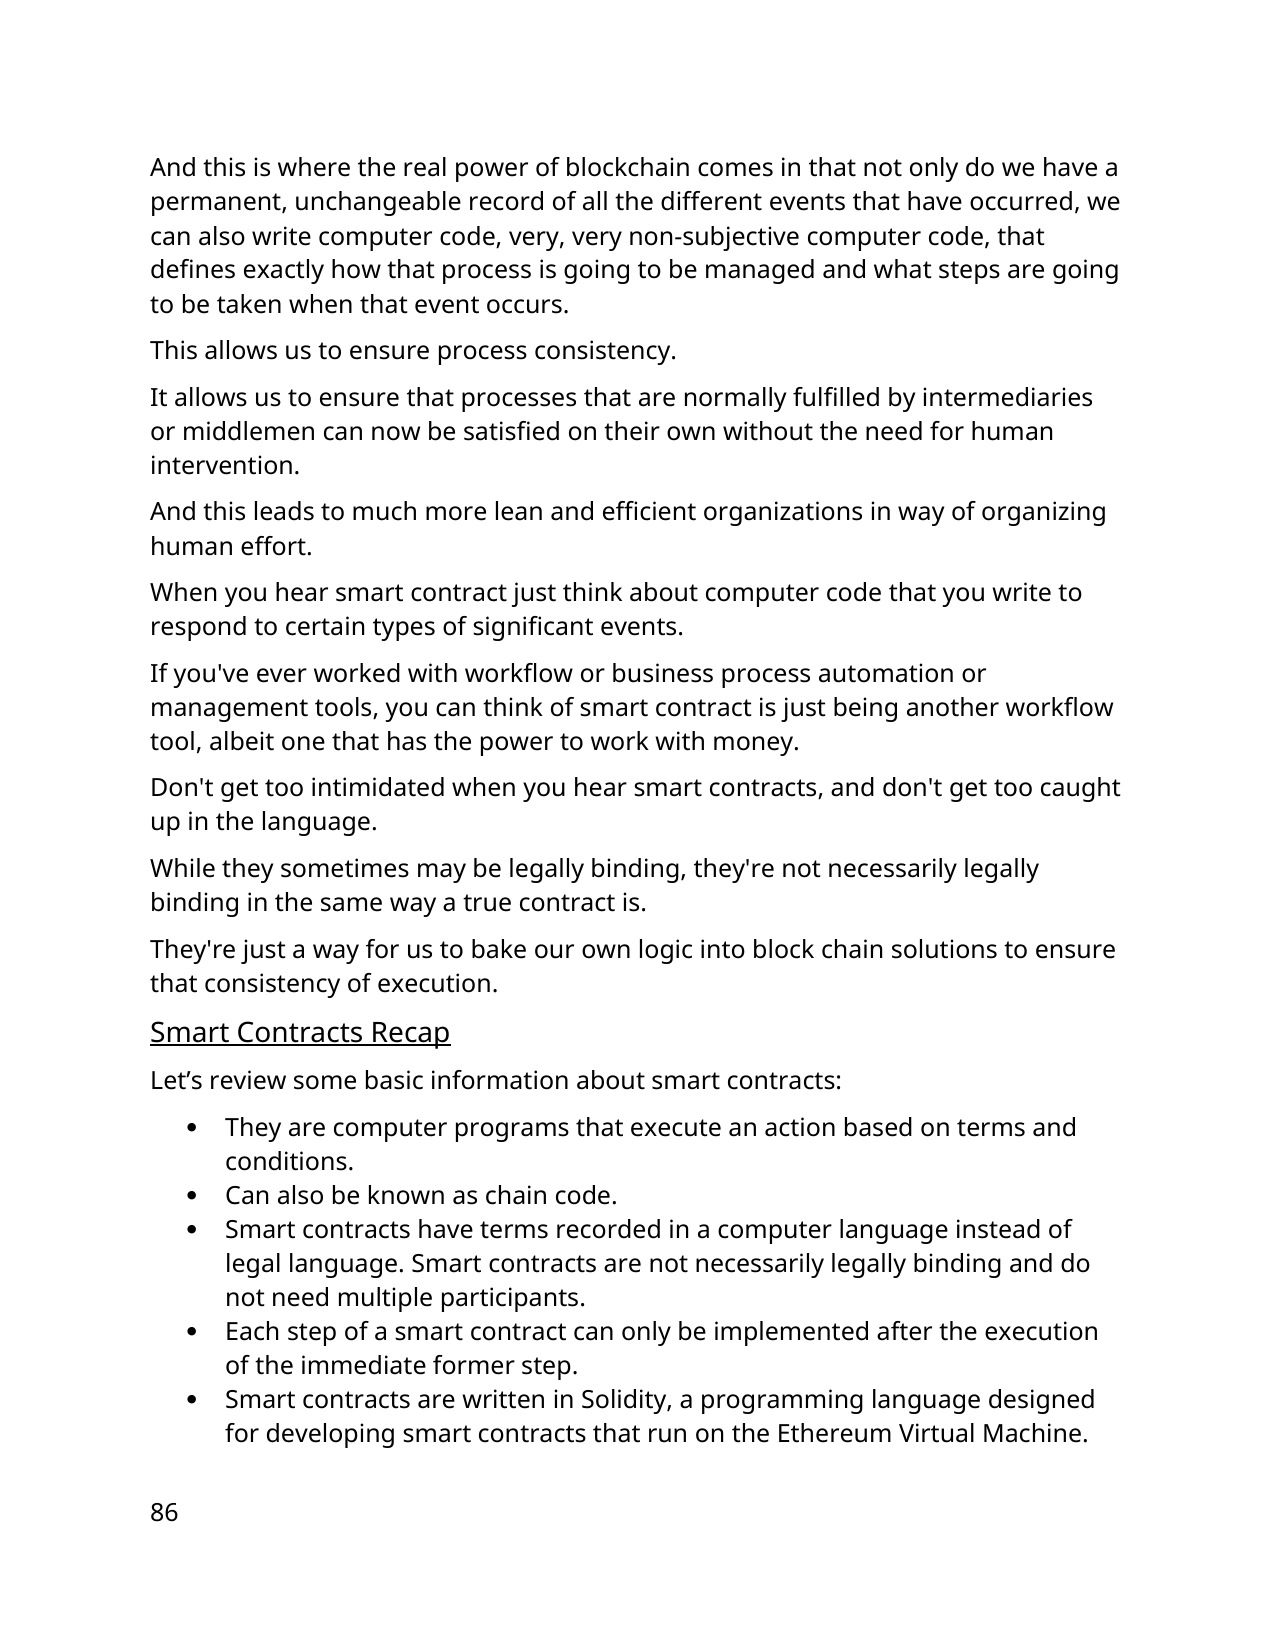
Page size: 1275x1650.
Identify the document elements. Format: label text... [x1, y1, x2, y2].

subtitle Smart Contracts Recap [150, 1012, 1125, 1050]
list Smart contracts have terms recorded in a computer language instead of legal language. Smart contracts are not necessarily legally binding and do not need multiple participants. [187, 1211, 1125, 1314]
text Let’s review some basic information about smart contracts: [150, 1063, 1125, 1097]
text When you hear smart contract just think about computer code that you write to respond to certain types of significant events. [150, 575, 1125, 643]
text If you've ever worked with workflow or business process automation or management tools, you can think of smart contract is just being another workflow tool, albeit one that has the power to work with money. [150, 655, 1125, 757]
text It allows us to ensure that processes that are normally fulfilled by intermediaries or middlemen can now be satisfied on their own without the need for human intervention. [150, 379, 1125, 482]
text Don't get too intimidated when you hear smart contracts, and don't get too caught up in the language. [150, 770, 1125, 838]
list Smart contracts are written in Solidity, a programming language designed for developing smart contracts that run on the Ethereum Virtual Machine. [187, 1382, 1125, 1450]
list They are computer programs that execute an action based on terms and conditions. [187, 1109, 1125, 1177]
text And this is where the real power of blockchain comes in that not only do we have a permanent, unchangeable record of all the different events that have occurred, we can also write computer code, very, very non-subjective computer code, that defines exactly how that process is going to be managed and what steps are going to be taken when that event occurs. [150, 150, 1125, 320]
text While they sometimes may be legally binding, they're not necessarily legally binding in the same way a true contract is. [150, 851, 1125, 919]
text This allows us to ensure process consistency. [150, 333, 1125, 367]
text They're just a way for us to bake our own logic into block chain solutions to ensure that consistency of execution. [150, 931, 1125, 999]
list Each step of a smart contract can only be implemented after the execution of the immediate former step. [187, 1314, 1125, 1382]
text And this leads to much more lean and efficient organizations in way of organizing human effort. [150, 494, 1125, 562]
list Can also be known as chain code. [187, 1177, 1125, 1211]
